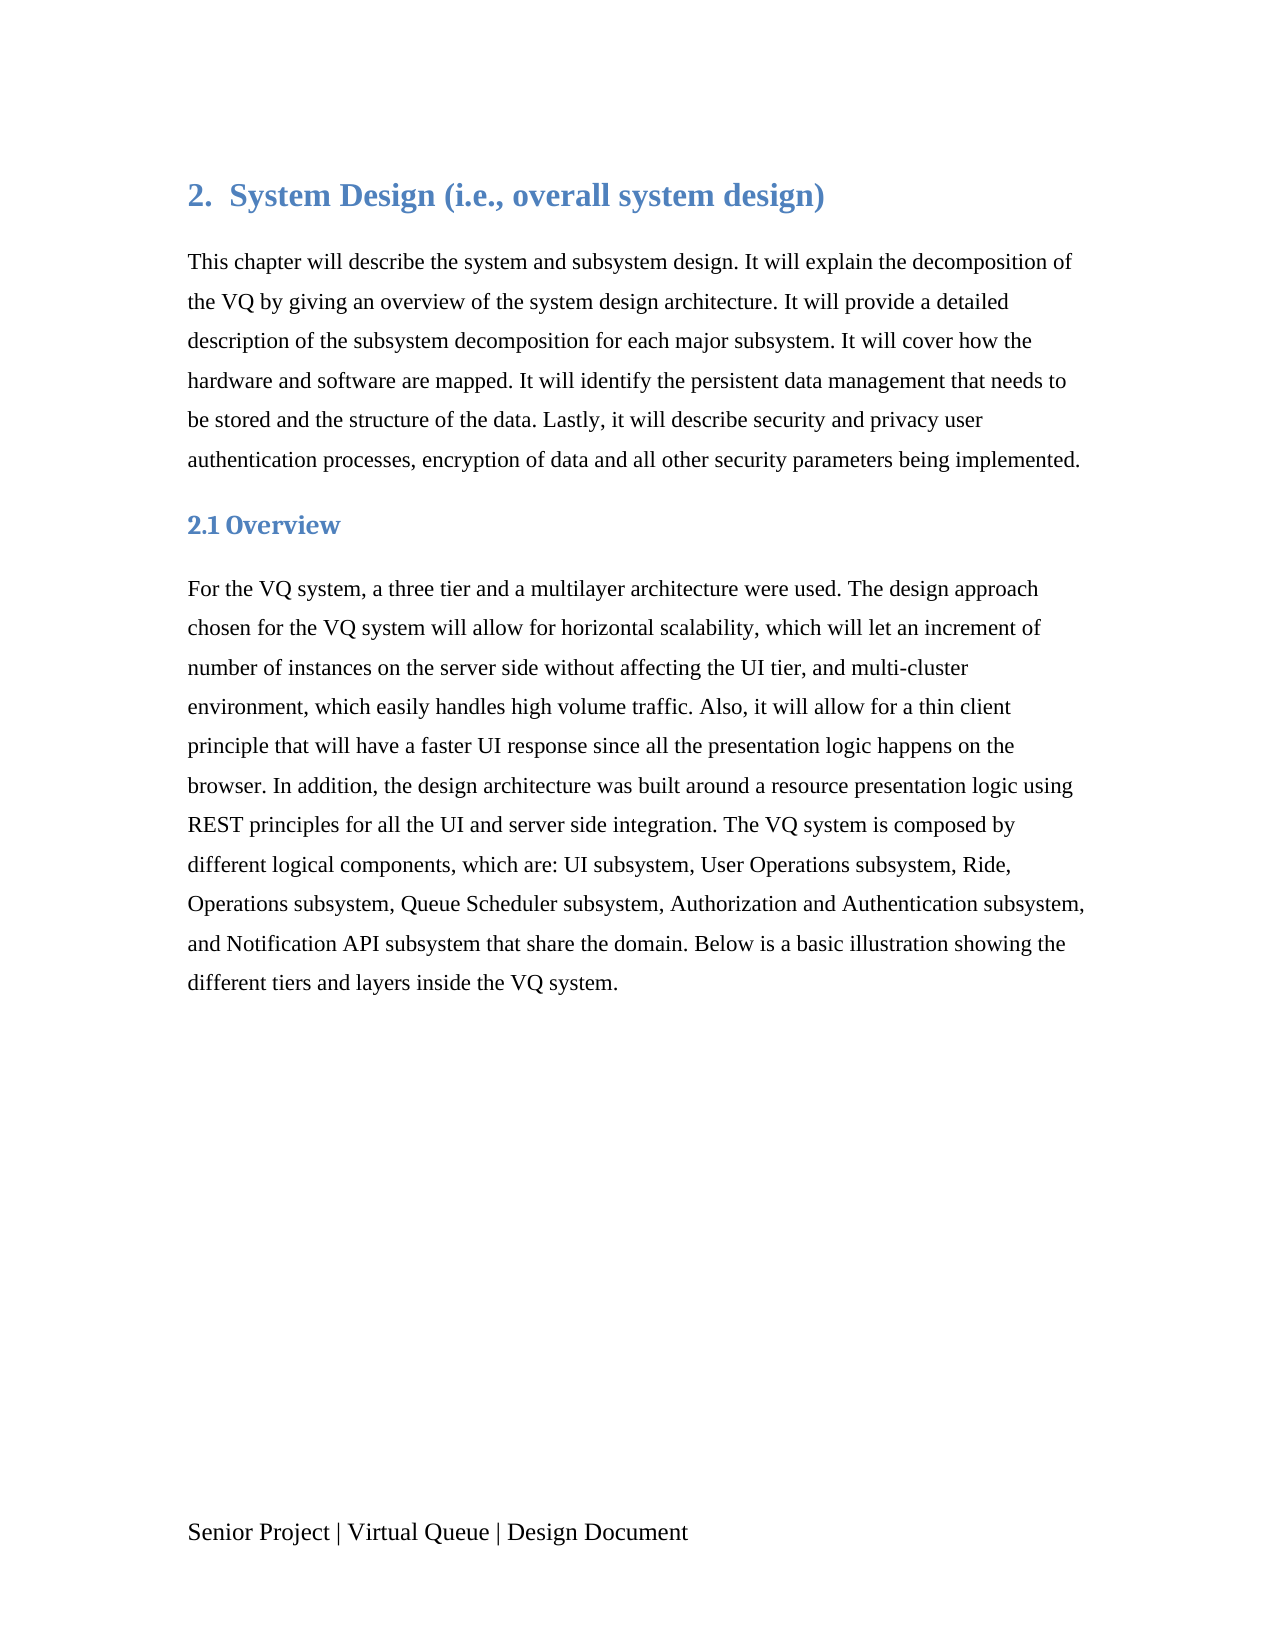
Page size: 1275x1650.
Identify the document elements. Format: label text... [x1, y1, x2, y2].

subtitle 2.1 Overview [187, 510, 1087, 541]
text For the VQ system, a three tier and a multilayer architecture were used. The design approach chosen for the VQ system will allow for horizontal scalability, which will let an increment of number of instances on the server side without affecting the UI tier, and multi-cluster environment, which easily handles high volume traffic. Also, it will allow for a thin client principle that will have a faster UI response since all the presentation logic happens on the browser. In addition, the design architecture was built around a resource presentation logic using REST principles for all the UI and server side integration. The VQ system is composed by different logical components, which are: UI subsystem, User Operations subsystem, Ride, Operations subsystem, Queue Scheduler subsystem, Authorization and Authentication subsystem, and Notification API subsystem that share the domain. Below is a basic illustration showing the different tiers and layers inside the VQ system. [187, 575, 1087, 996]
subtitle 2. System Design (i.e., overall system design) [187, 175, 1087, 213]
text This chapter will describe the system and subsystem design. It will explain the decomposition of the VQ by giving an overview of the system design architecture. It will provide a detailed description of the subsystem decomposition for each major subsystem. It will cover how the hardware and software are mapped. It will identify the persistent data management that needs to be stored and the structure of the data. Lastly, it will describe security and privacy user authentication processes, encryption of data and all other security parameters being implemented. [187, 248, 1087, 472]
